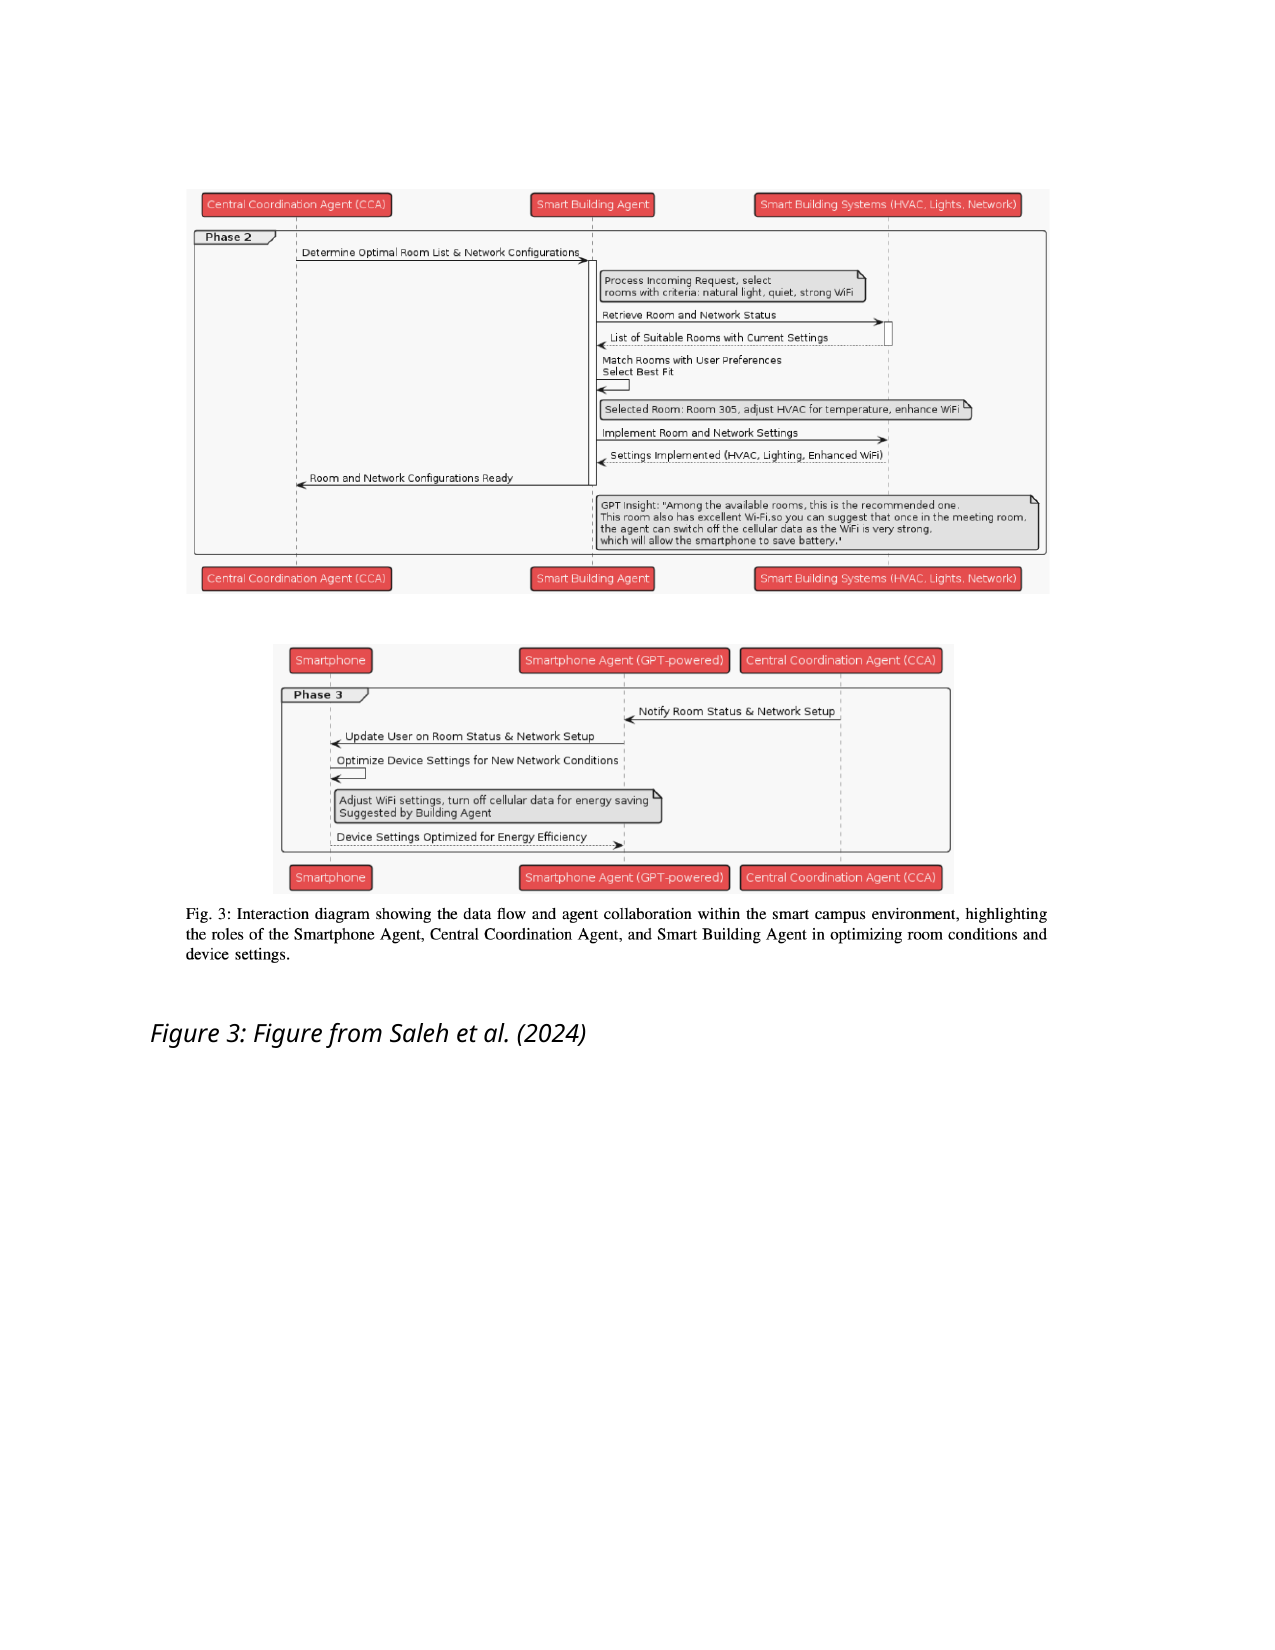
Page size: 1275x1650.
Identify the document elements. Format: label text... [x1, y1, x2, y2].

table_header [139, 633, 1094, 995]
table_header [139, 184, 1094, 633]
text Figure 3: Figure from Saleh et al. (2024) [150, 1016, 1125, 1050]
picture [178, 184, 1054, 612]
picture [178, 632, 1054, 975]
